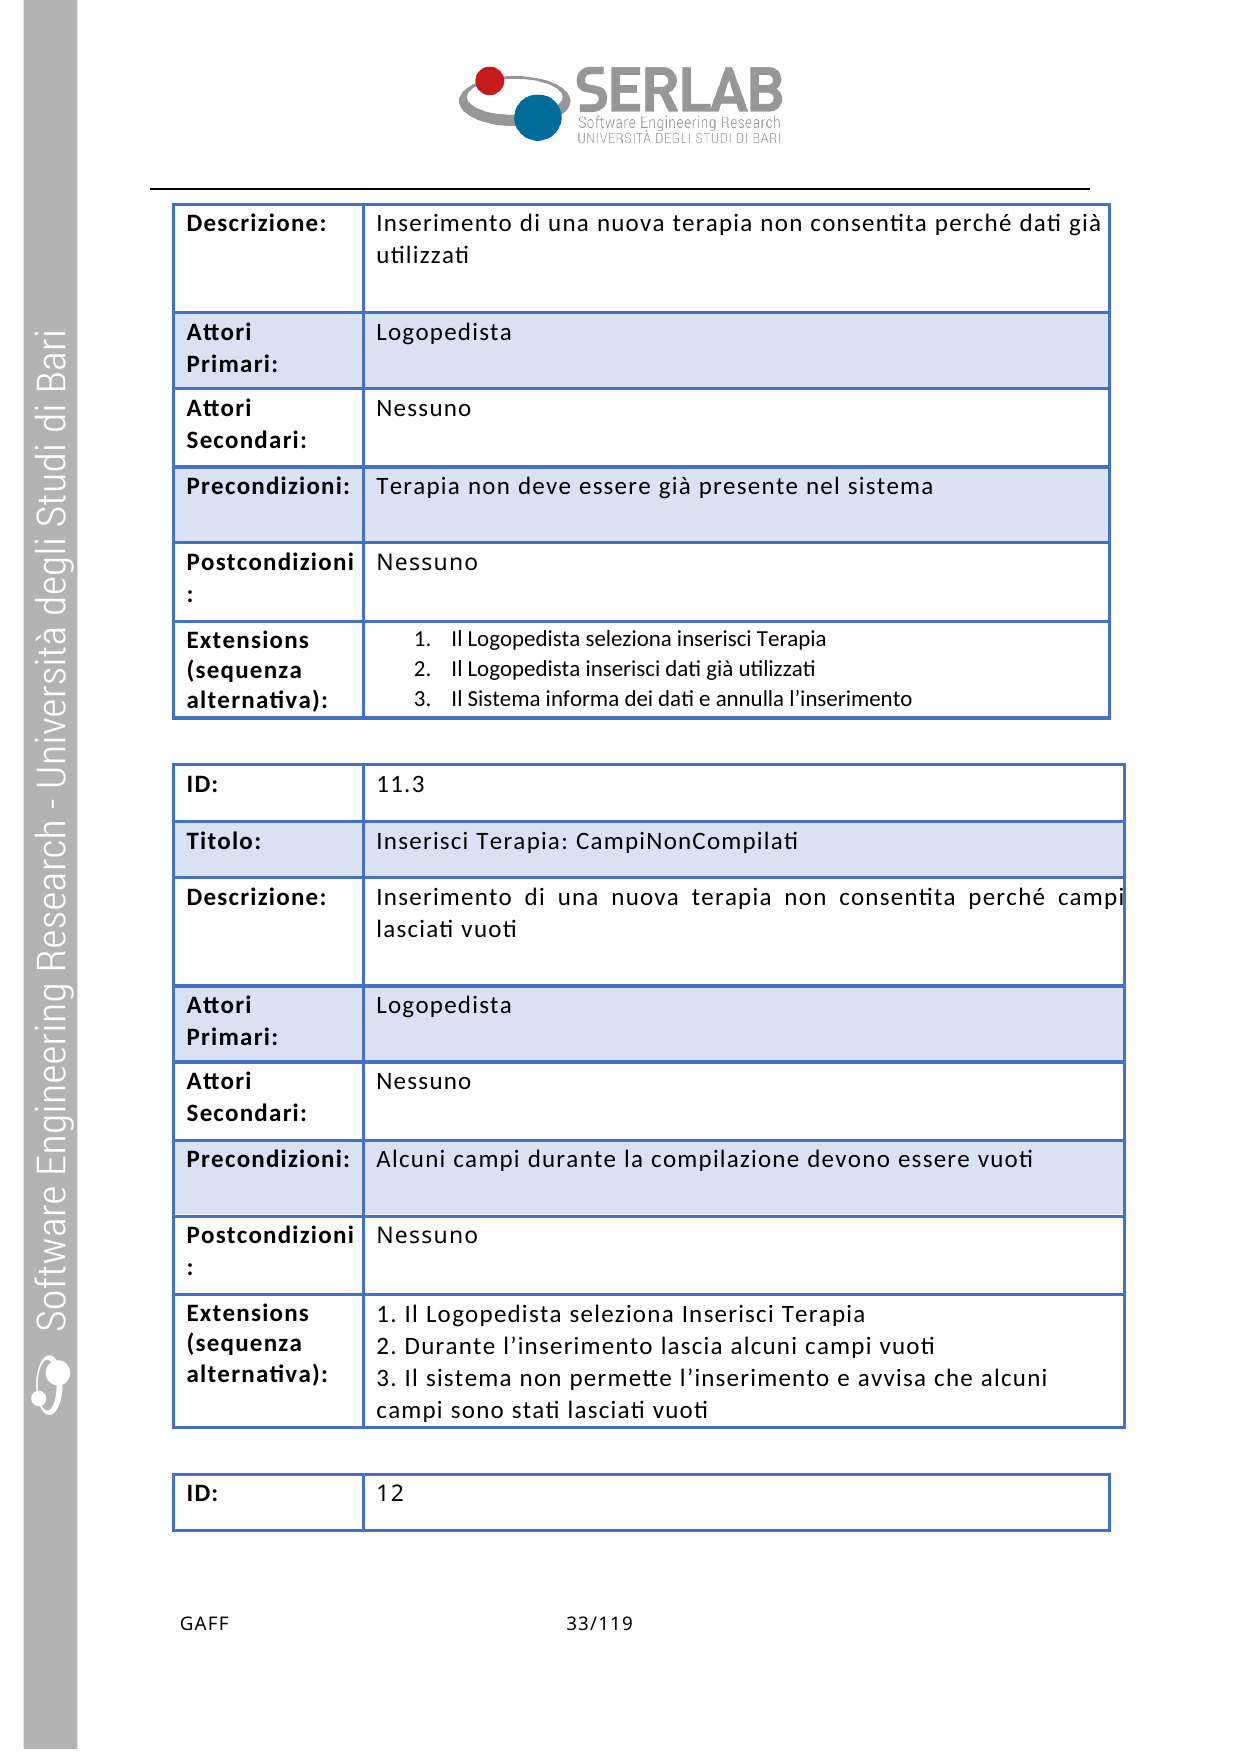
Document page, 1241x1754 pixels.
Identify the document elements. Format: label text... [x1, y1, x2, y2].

table_cell Descrizione: [175, 879, 362, 984]
table_cell Inserimento di una nuova terapia non consentita perché dati già utilizzati [365, 206, 1108, 311]
table_cell Il Logopedista seleziona inserisci Terapia Il Logopedista inserisci dati già utilizzati Il Sistema informa dei dati e annulla l’inserimento [365, 623, 1108, 716]
table_header ID: [175, 766, 362, 820]
table_cell Inserisci Terapia: CampiNonCompilati [365, 823, 1123, 876]
table_cell Extensions (sequenza alternativa): [175, 1296, 362, 1426]
table_cell Logopedista [365, 988, 1123, 1060]
table_cell Attori Primari: [175, 314, 362, 387]
table_header 11.3 [365, 766, 1123, 820]
table_cell Attori Primari: [175, 988, 362, 1060]
table_cell Titolo: [175, 823, 362, 876]
table_cell Attori Secondari: [175, 390, 362, 465]
table_cell Descrizione: [175, 206, 362, 311]
table_cell Nessuno [365, 390, 1108, 465]
table_cell Nessuno [365, 1218, 1123, 1293]
table_cell Nessuno [365, 544, 1108, 619]
table_cell 1. Il Logopedista seleziona Inserisci Terapia 2. Durante l’inserimento lascia alcuni campi vuoti 3. Il sistema non permette l’inserimento e avvisa che alcuni campi sono stati lasciati vuoti [365, 1296, 1123, 1426]
table_cell Precondizioni: [175, 1142, 362, 1214]
table_cell Extensions (sequenza alternativa): [175, 623, 362, 716]
table_cell Postcondizioni: [175, 1218, 362, 1293]
table_cell Inserimento di una nuova terapia non consentita perché campi lasciati vuoti [365, 879, 1123, 984]
table_header ID: [175, 1476, 362, 1529]
table_cell Postcondizioni: [175, 544, 362, 619]
table_cell Precondizioni: [175, 469, 362, 541]
picture [23, 0, 78, 1749]
table_cell Nessuno [365, 1064, 1123, 1139]
table_cell Alcuni campi durante la compilazione devono essere vuoti [365, 1142, 1123, 1214]
table_cell Logopedista [365, 314, 1108, 387]
table_cell Terapia non deve essere già presente nel sistema [365, 469, 1108, 541]
table_header 12 [365, 1476, 1108, 1529]
table_cell Attori Secondari: [175, 1064, 362, 1139]
picture [455, 65, 785, 145]
